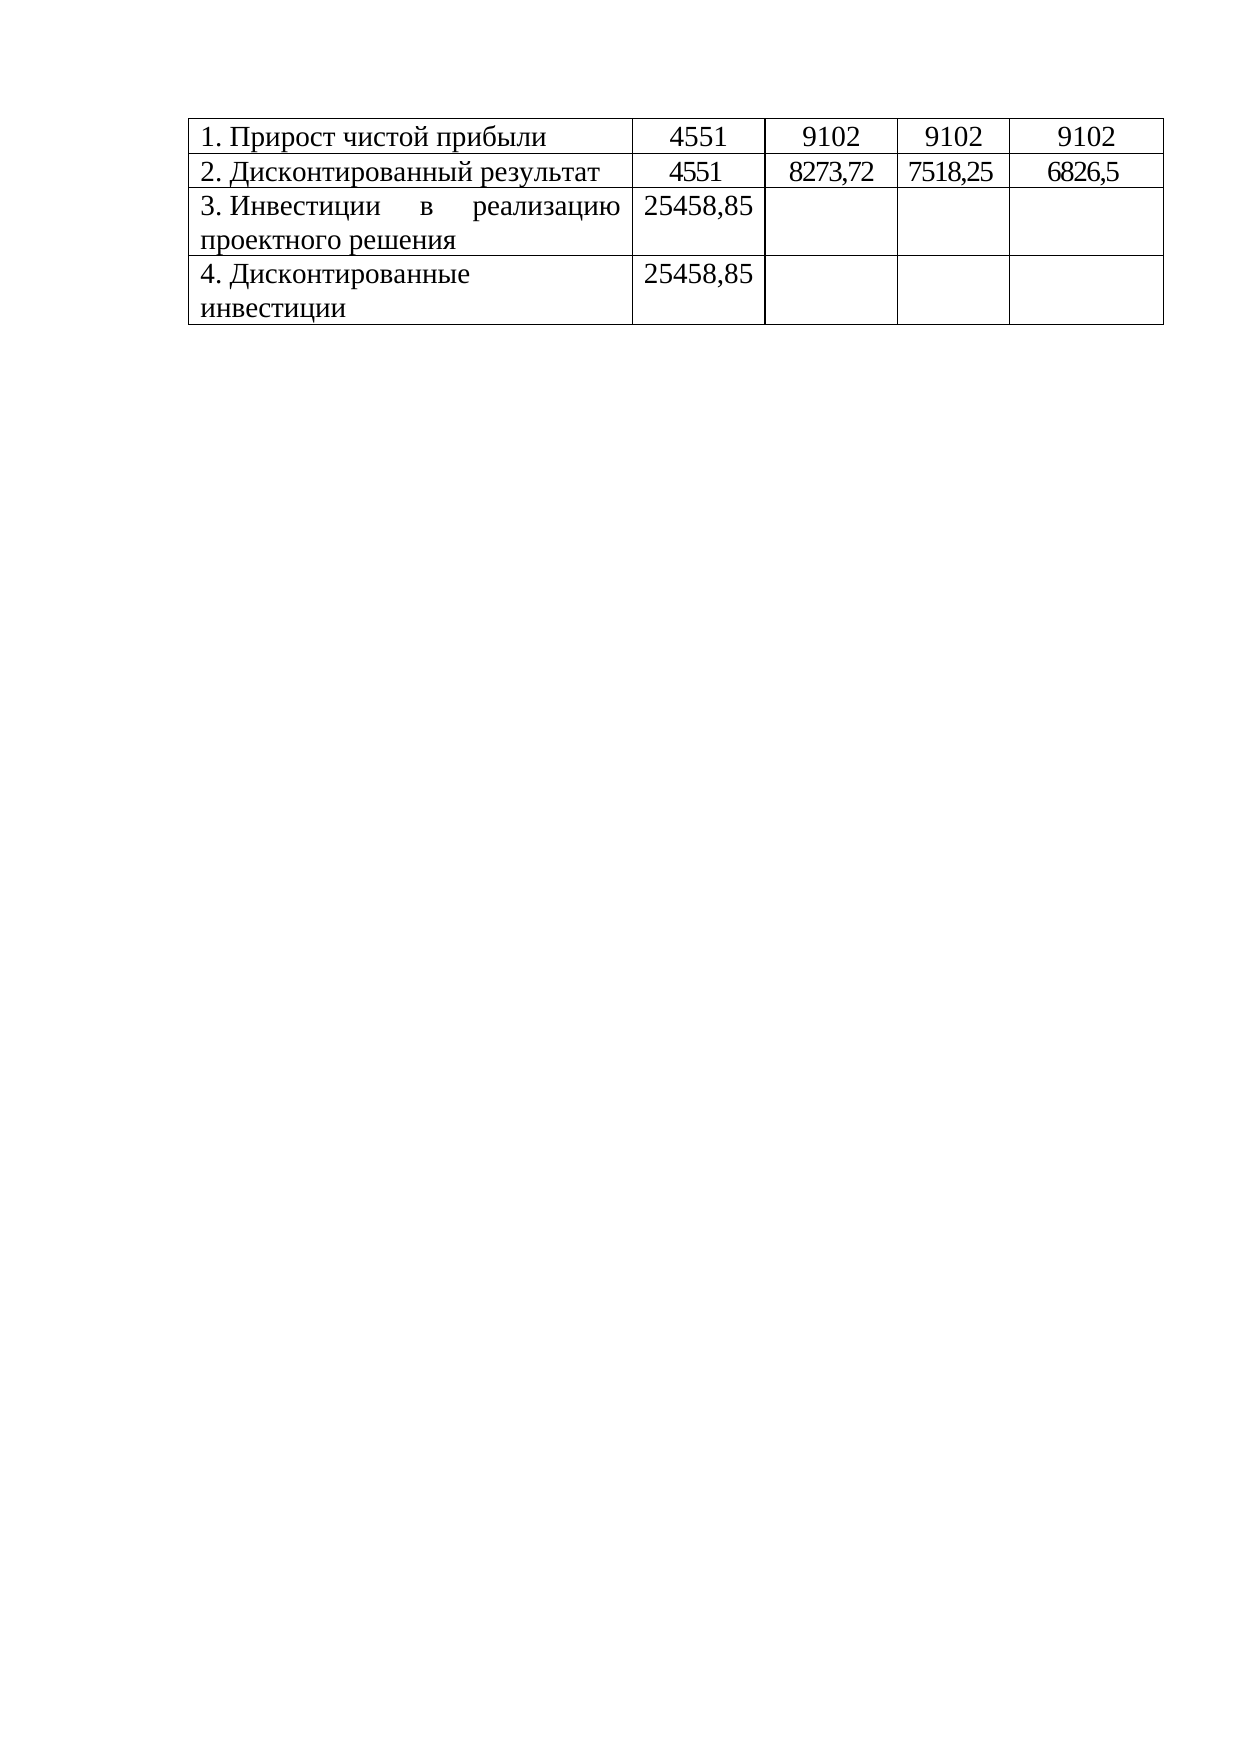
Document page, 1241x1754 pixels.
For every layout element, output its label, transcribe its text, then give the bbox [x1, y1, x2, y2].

table_cell 4551 [633, 119, 764, 153]
table_cell [766, 256, 897, 323]
table_cell 4551 [633, 154, 764, 187]
table_cell 6826,5 [1010, 154, 1163, 187]
table_cell 8273,72 [766, 154, 897, 187]
table_cell 2. Дисконтированный результат [189, 154, 632, 187]
table_cell 4. Дисконтированные инвестиции [189, 256, 632, 323]
table_cell 9102 [898, 119, 1009, 153]
table_cell [898, 256, 1009, 323]
table_cell 25458,85 [633, 188, 764, 255]
table_cell [1010, 256, 1163, 323]
table_cell 9102 [766, 119, 897, 153]
table_cell 3. Инвестиции в реализацию проектного решения [189, 188, 632, 255]
table_cell [898, 188, 1009, 255]
table_cell [766, 188, 897, 255]
table_cell 1. Прирост чистой прибыли [189, 119, 632, 153]
table_cell 9102 [1010, 119, 1163, 153]
table_cell [1010, 188, 1163, 255]
table_cell 7518,25 [898, 154, 1009, 187]
table_cell 25458,85 [633, 256, 764, 323]
